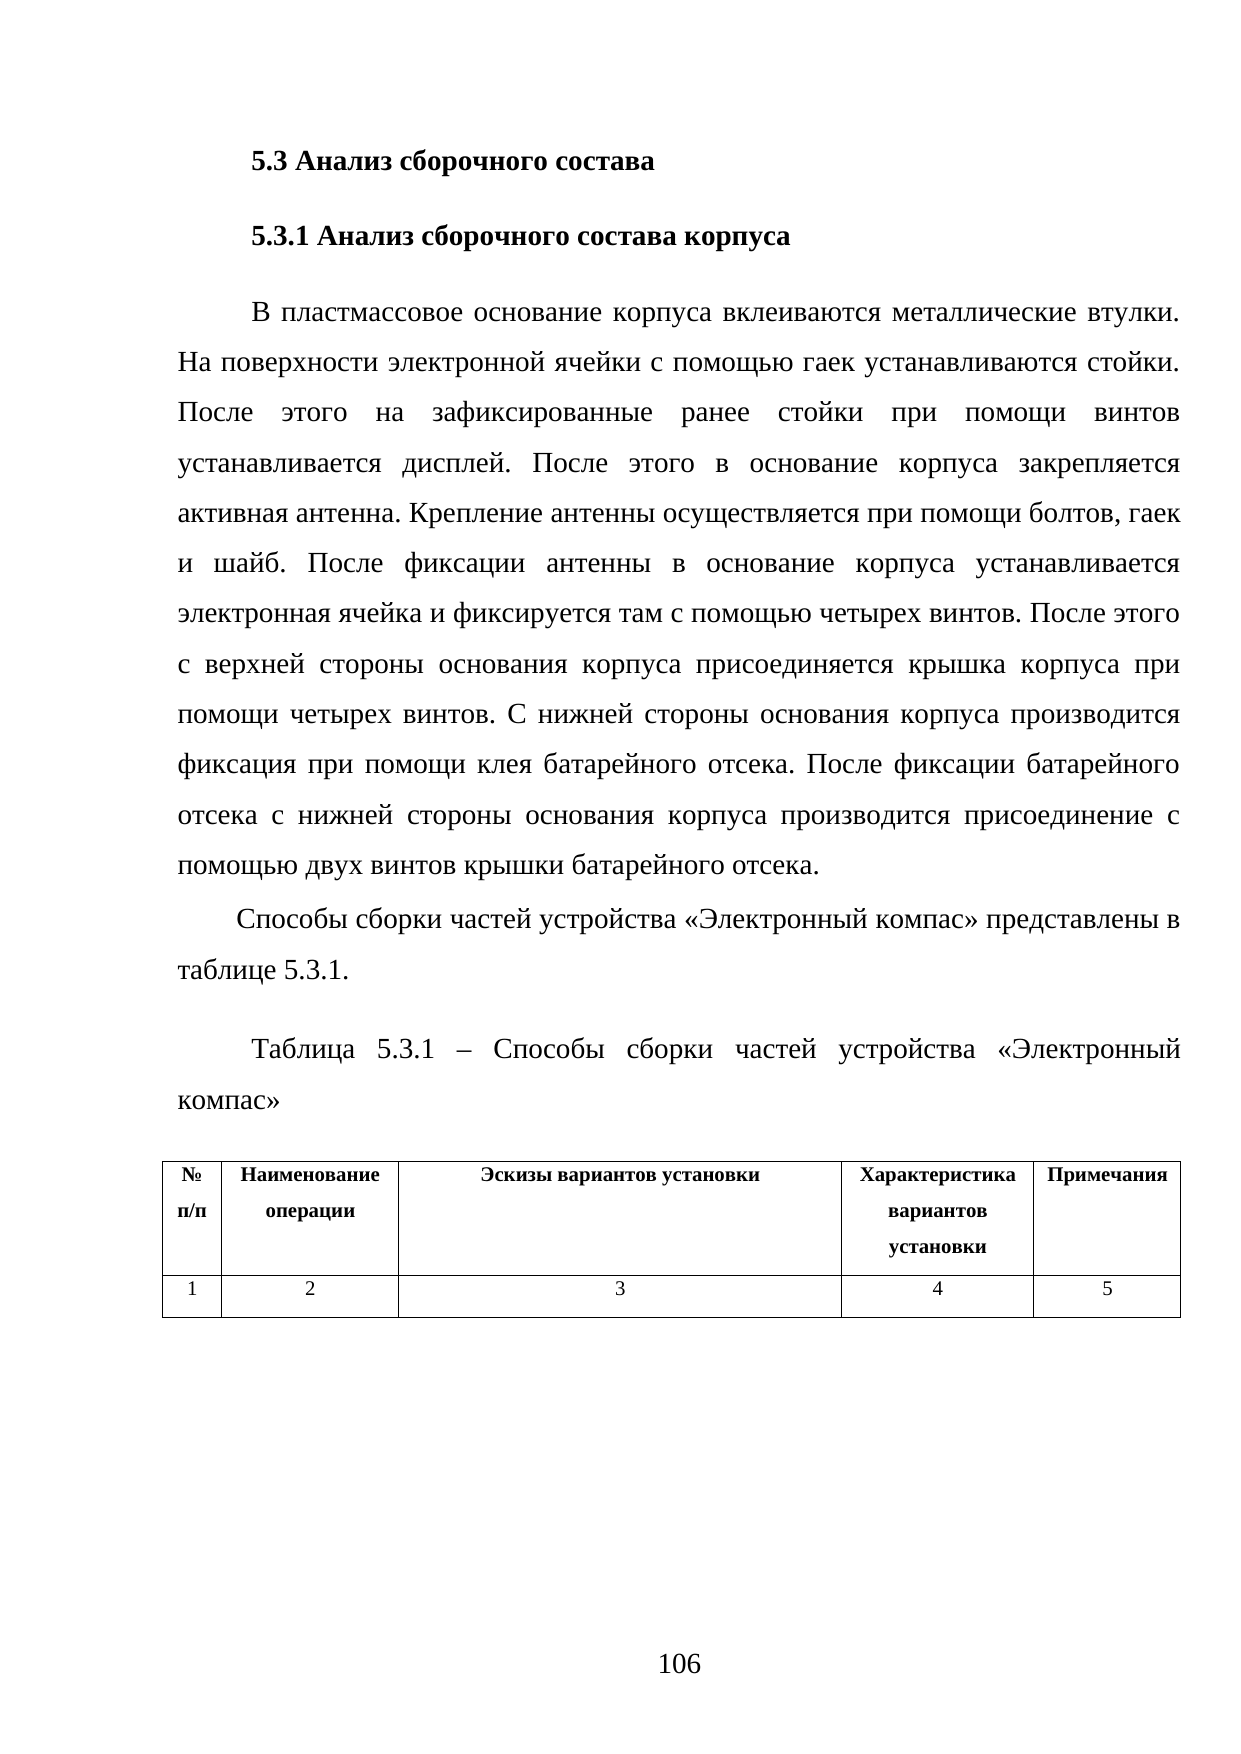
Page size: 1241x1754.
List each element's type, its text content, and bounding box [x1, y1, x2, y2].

table_header Характеристика вариантов установки [842, 1162, 1033, 1275]
table_header Наименование операции [222, 1162, 398, 1275]
text Таблица 5.3.1 – Способы сборки частей устройства «Электронный компас» [177, 1031, 1181, 1115]
table_header Примечания [1034, 1162, 1180, 1275]
subtitle 5.3.1 Анализ сборочного состава корпуса [177, 218, 1181, 252]
table_cell 4 [842, 1276, 1033, 1317]
table_cell 5 [1034, 1276, 1180, 1317]
text Способы сборки частей устройства «Электронный компас» представлены в таблице 5.3.1. [177, 902, 1181, 986]
table_cell 2 [222, 1276, 398, 1317]
table_header Эскизы вариантов установки [399, 1162, 841, 1275]
table_cell 3 [399, 1276, 841, 1317]
table_cell 1 [163, 1276, 221, 1317]
subtitle 5.3 Анализ сборочного состава [177, 143, 1181, 177]
table_header № п/п [163, 1162, 221, 1275]
text В пластмассовое основание корпуса вклеиваются металлические втулки. На поверхности электронной ячейки с помощью гаек устанавливаются стойки. После этого на зафиксированные ранее стойки при помощи винтов устанавливается дисплей. После этого в основание корпуса закрепляется активная антенна. Крепление антенны осуществляется при помощи болтов, гаек и шайб. После фиксации антенны в основание корпуса устанавливается электронная ячейка и фиксируется там с помощью четырех винтов. После этого с верхней стороны основания корпуса присоединяется крышка корпуса при помощи четырех винтов. С нижней стороны основания корпуса производится фиксация при помощи клея батарейного отсека. После фиксации батарейного отсека с нижней стороны основания корпуса производится присоединение с помощью двух винтов крышки батарейного отсека. [177, 294, 1181, 881]
